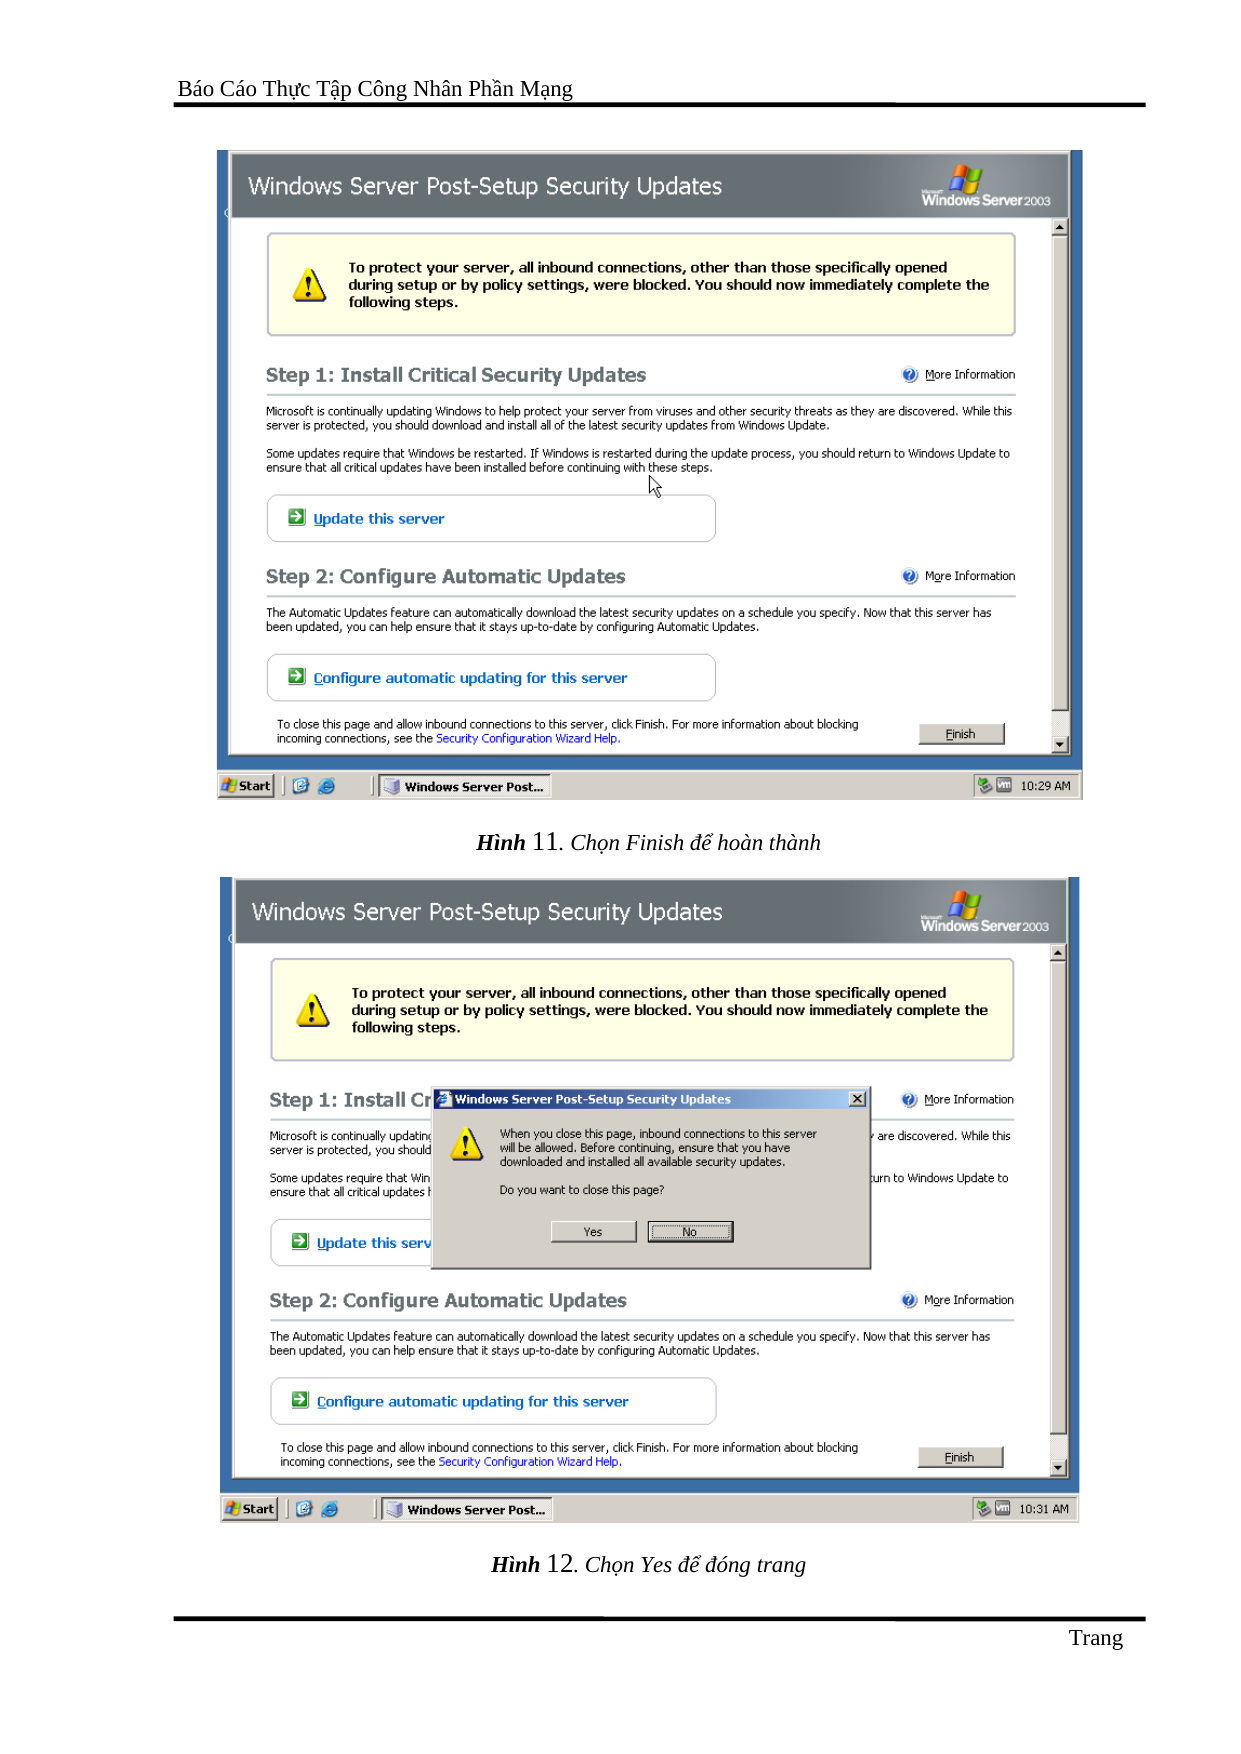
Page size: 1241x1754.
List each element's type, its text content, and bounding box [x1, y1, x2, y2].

text Hình 12. Chọn Yes để đóng trang [177, 1547, 1122, 1578]
picture [220, 877, 1080, 1523]
text Hình 11. Chọn Finish để hoàn thành [177, 825, 1122, 856]
picture [216, 150, 1083, 800]
